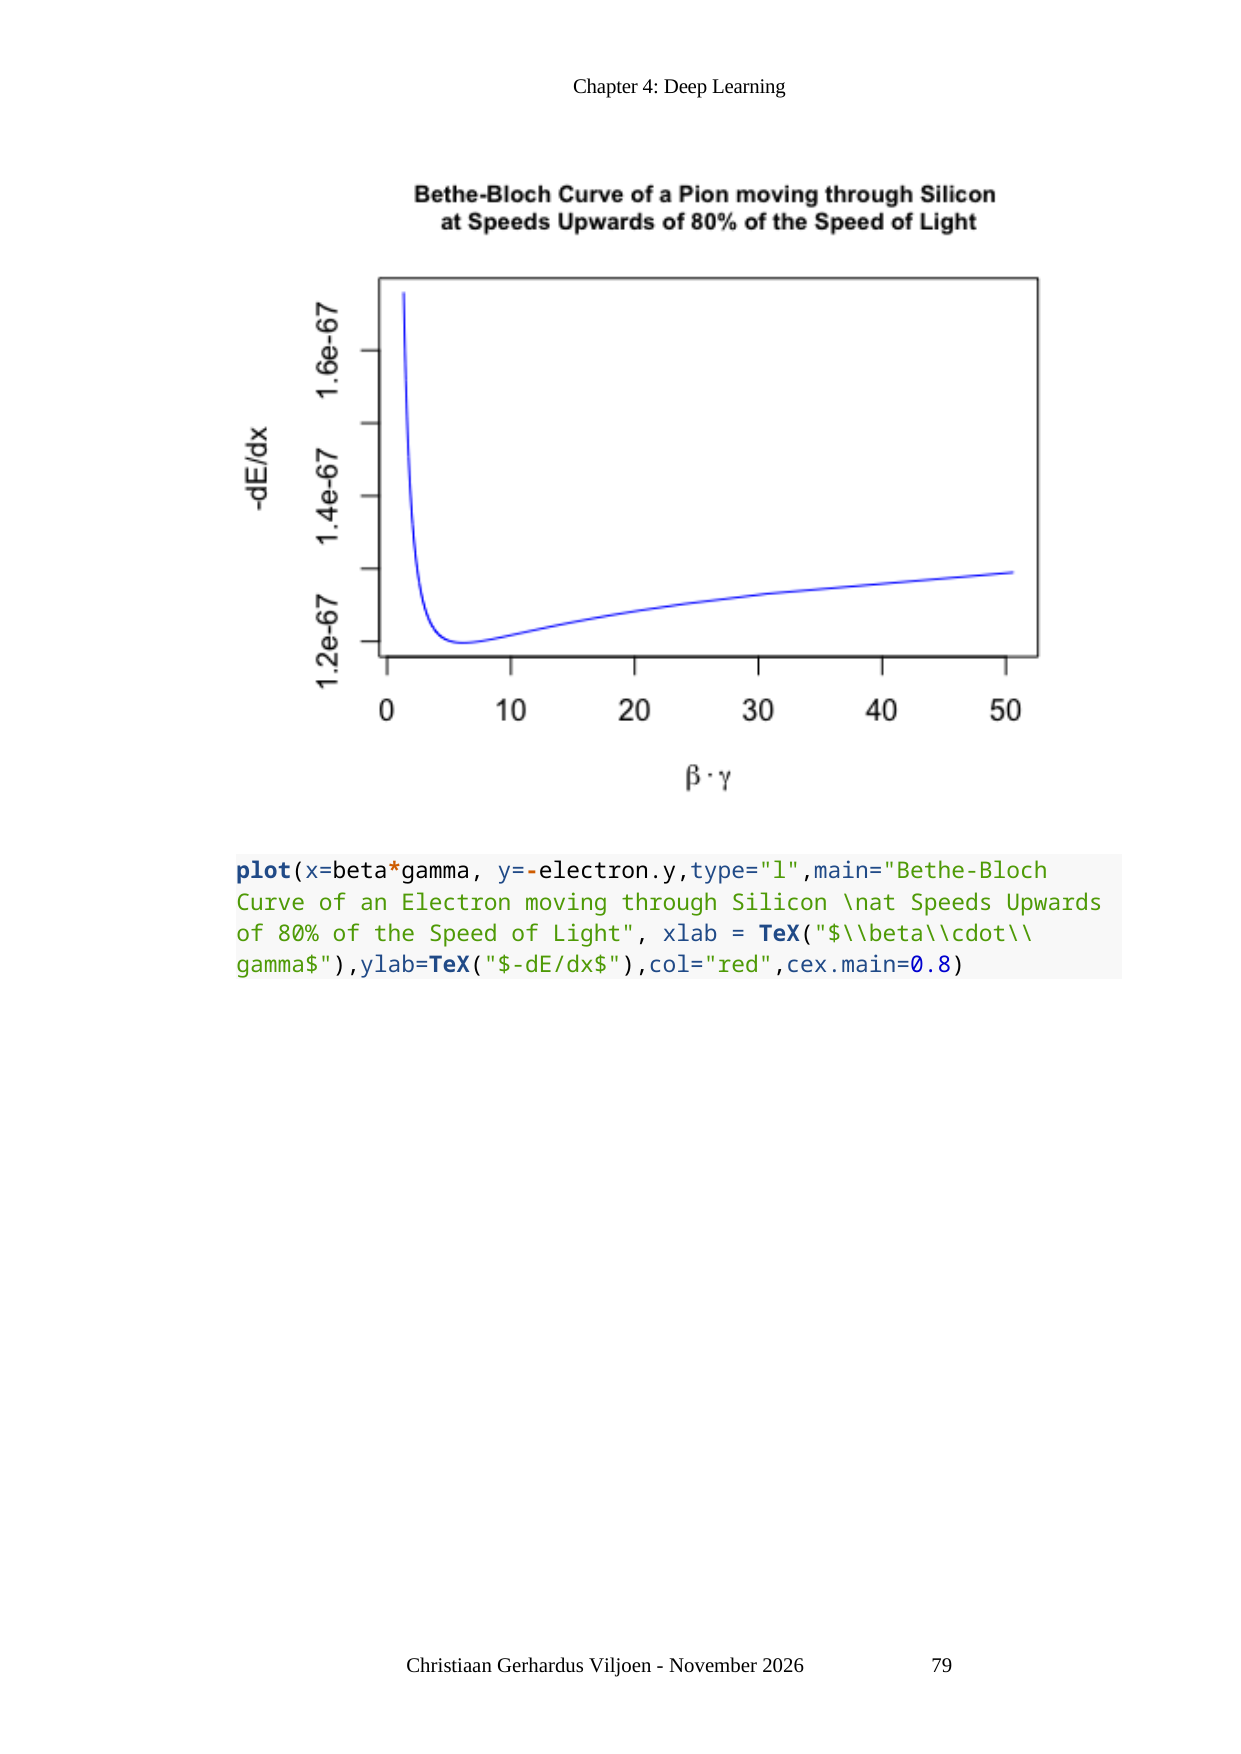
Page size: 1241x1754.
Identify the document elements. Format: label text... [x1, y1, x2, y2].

picture [236, 135, 1112, 836]
text plot(x=beta*gamma, y=-electron.y,type="l",main="Bethe-Bloch Curve of an Electron moving through Silicon \nat Speeds Upwards of 80% of the Speed of Light", xlab = TeX("$\\beta\\cdot\\gamma$"),ylab=TeX("$-dE/dx$"),col="red",cex.main=0.8) [965, 854, 1122, 979]
